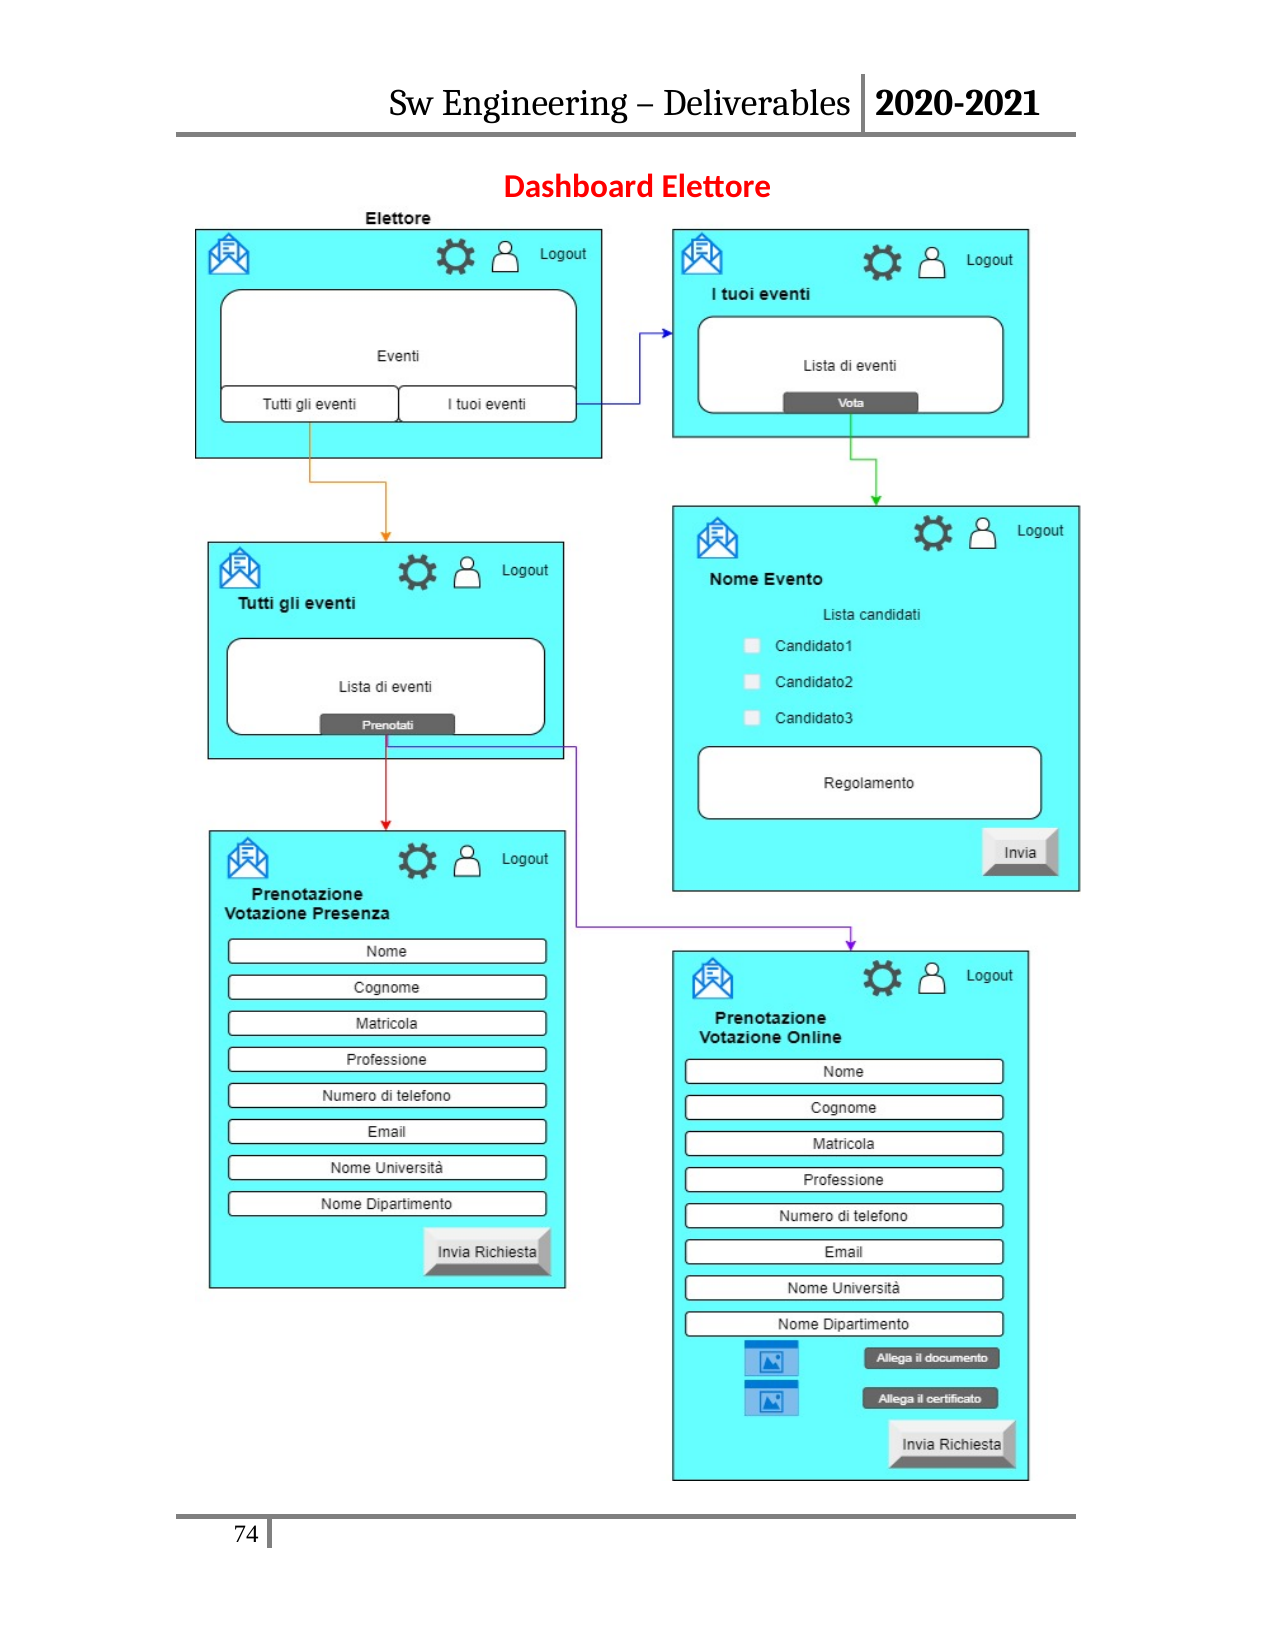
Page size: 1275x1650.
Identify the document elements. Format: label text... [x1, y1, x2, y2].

text Dashboard Elettore [187, 165, 1087, 206]
picture [195, 205, 1081, 1481]
